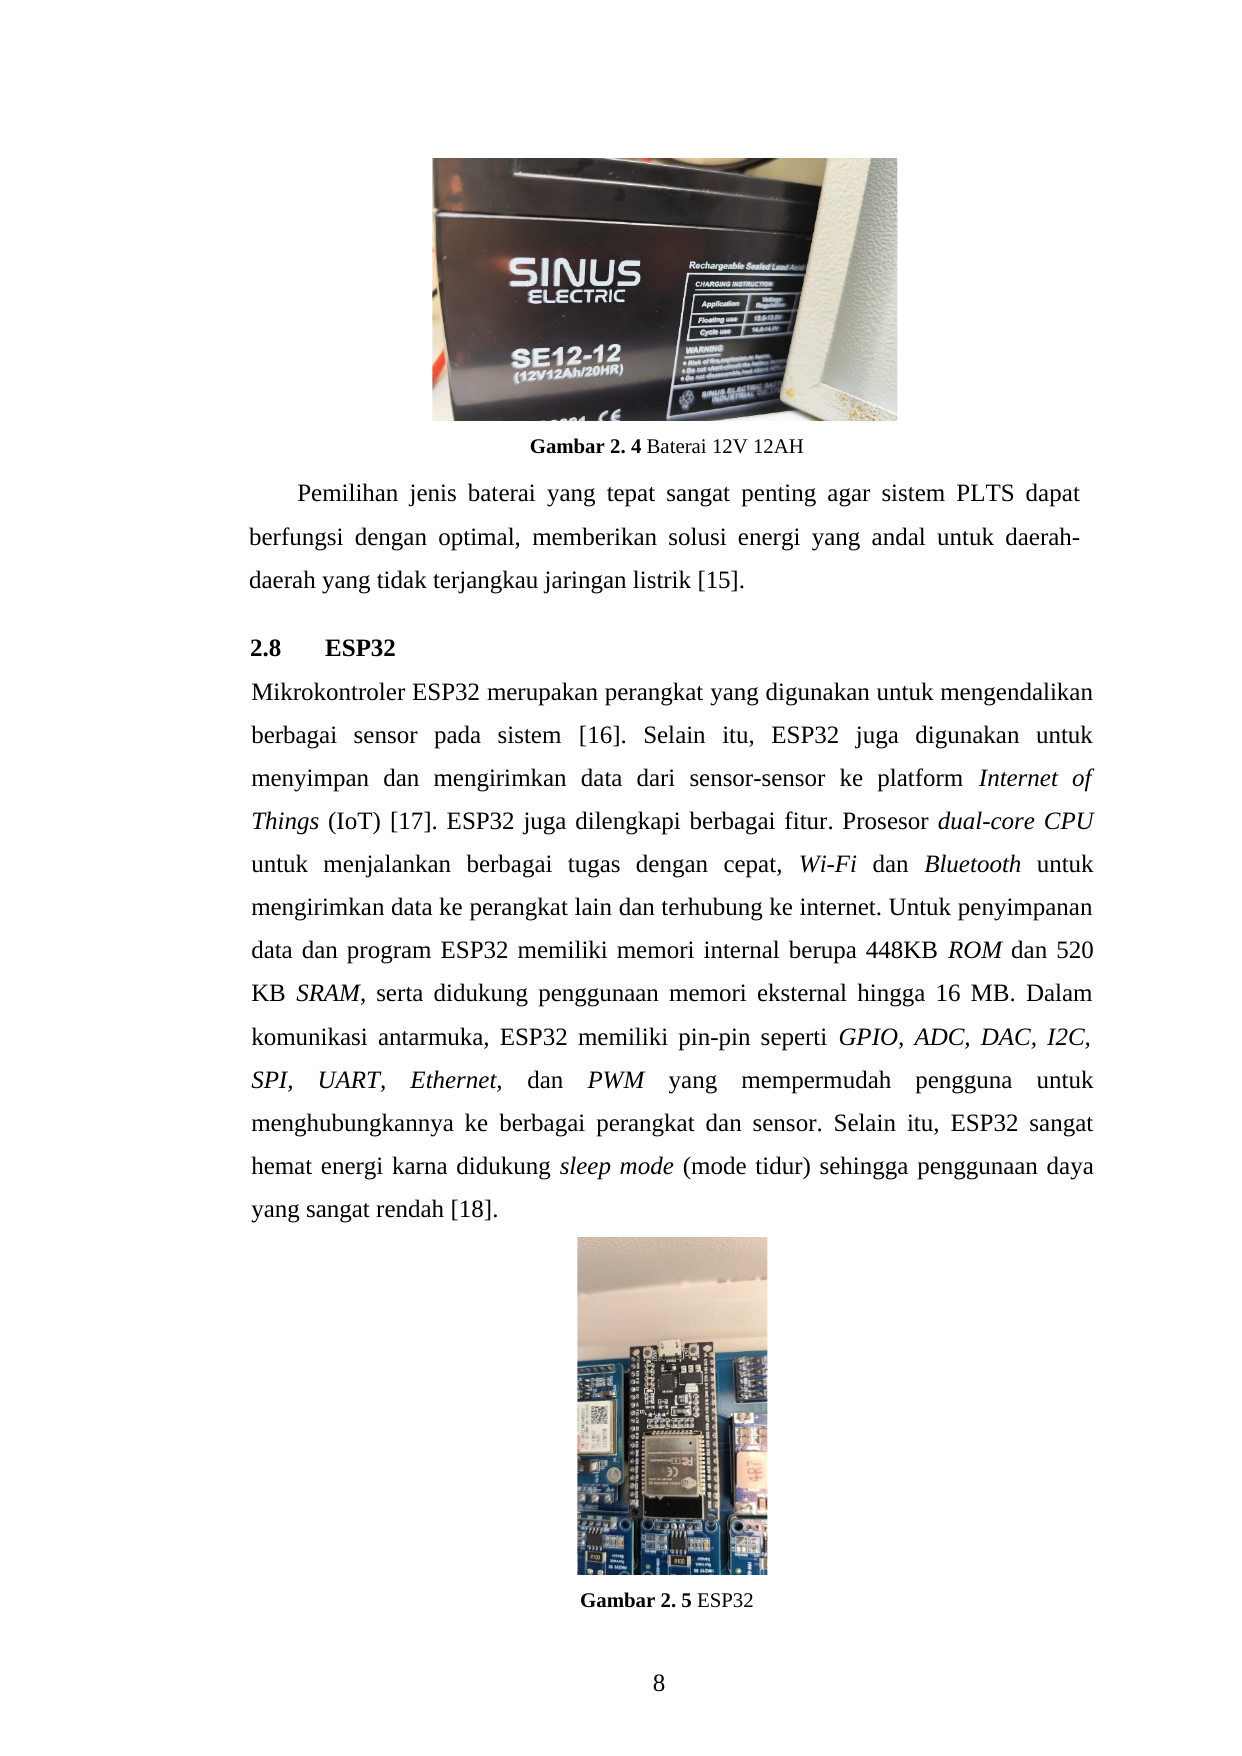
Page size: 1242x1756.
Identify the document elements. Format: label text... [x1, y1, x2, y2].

text Mikrokontroler ESP32 merupakan perangkat yang digunakan untuk mengendalikan berbagai sensor pada sistem [16]. Selain itu, ESP32 juga digunakan untuk menyimpan dan mengirimkan data dari sensor-sensor ke platform Internet of Things (IoT) [17]. ESP32 juga dilengkapi berbagai fitur. Prosesor dual-core CPU untuk menjalankan berbagai tugas dengan cepat, Wi-Fi dan Bluetooth untuk mengirimkan data ke perangkat lain dan terhubung ke internet. Untuk penyimpanan data dan program ESP32 memiliki memori internal berupa 448KB ROM dan 520 KB SRAM, serta didukung penggunaan memori eksternal hingga 16 MB. Dalam komunikasi antarmuka, ESP32 memiliki pin-pin seperti GPIO, ADC, DAC, I2C, SPI, UART, Ethernet, dan PWM yang mempermudah pengguna untuk menghubungkannya ke berbagai perangkat dan sensor. Selain itu, ESP32 sangat hemat energi karna didukung sleep mode (mode tidur) sehingga penggunaan daya yang sangat rendah [18]. [251, 677, 1094, 1223]
text Gambar 2. 4 Baterai 12V 12AH [164, 433, 1094, 458]
picture [432, 158, 898, 421]
picture [577, 1237, 768, 1575]
text Pemilihan jenis baterai yang tepat sangat penting agar sistem PLTS dapat berfungsi dengan optimal, memberikan solusi energi yang andal untuk daerah-daerah yang tidak terjangkau jaringan listrik [15]. [249, 478, 1081, 594]
text Gambar 2. 5 ESP32 [164, 1588, 1094, 1612]
subtitle 2.8 ESP32 [250, 633, 1094, 662]
